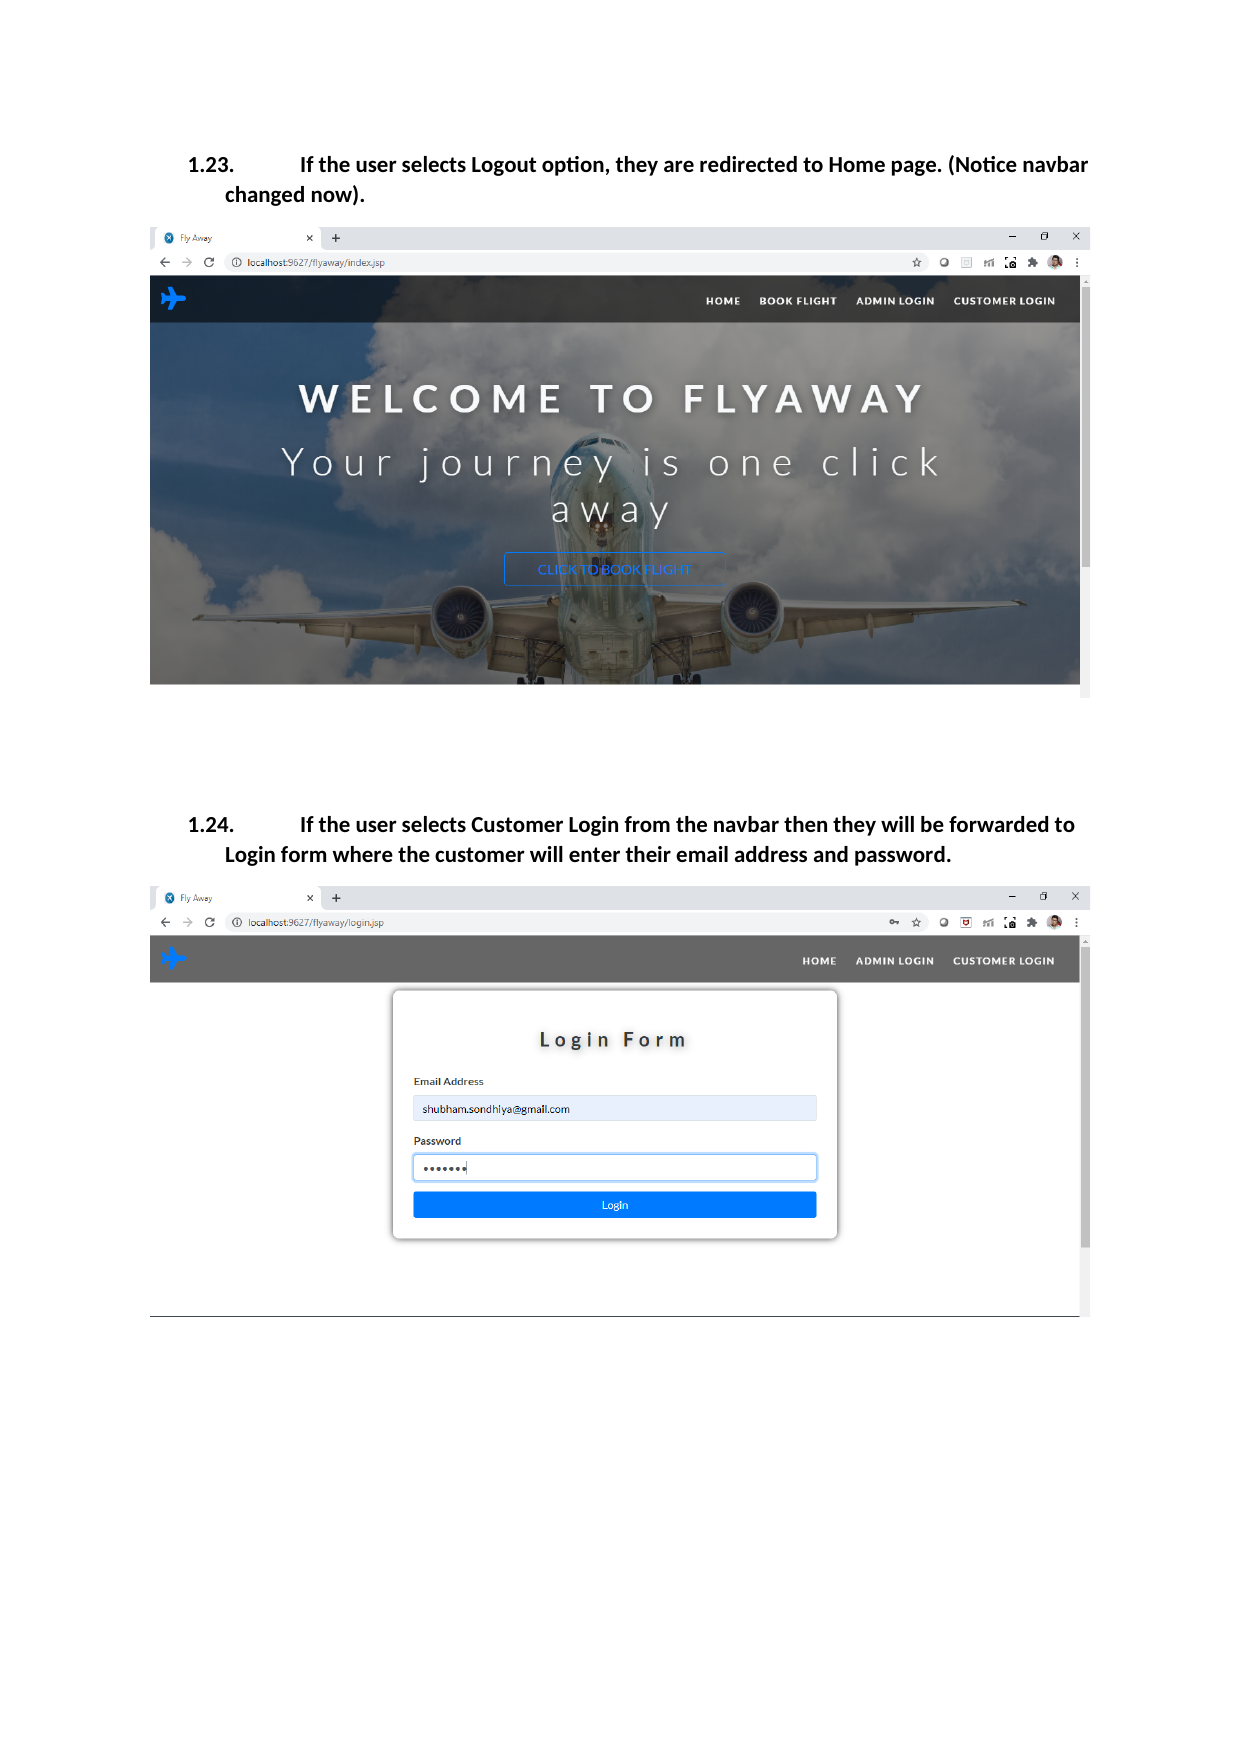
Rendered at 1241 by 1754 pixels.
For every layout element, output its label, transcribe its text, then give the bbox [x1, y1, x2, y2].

picture [150, 227, 1091, 698]
list If the user selects Logout option, they are redirected to Home page. (Notice navbar changed now). [187, 150, 1090, 208]
list If the user selects Customer Login from the navbar then they will be forwarded to Login form where the customer will enter their email address and password. [187, 810, 1090, 868]
picture [150, 886, 1091, 1317]
